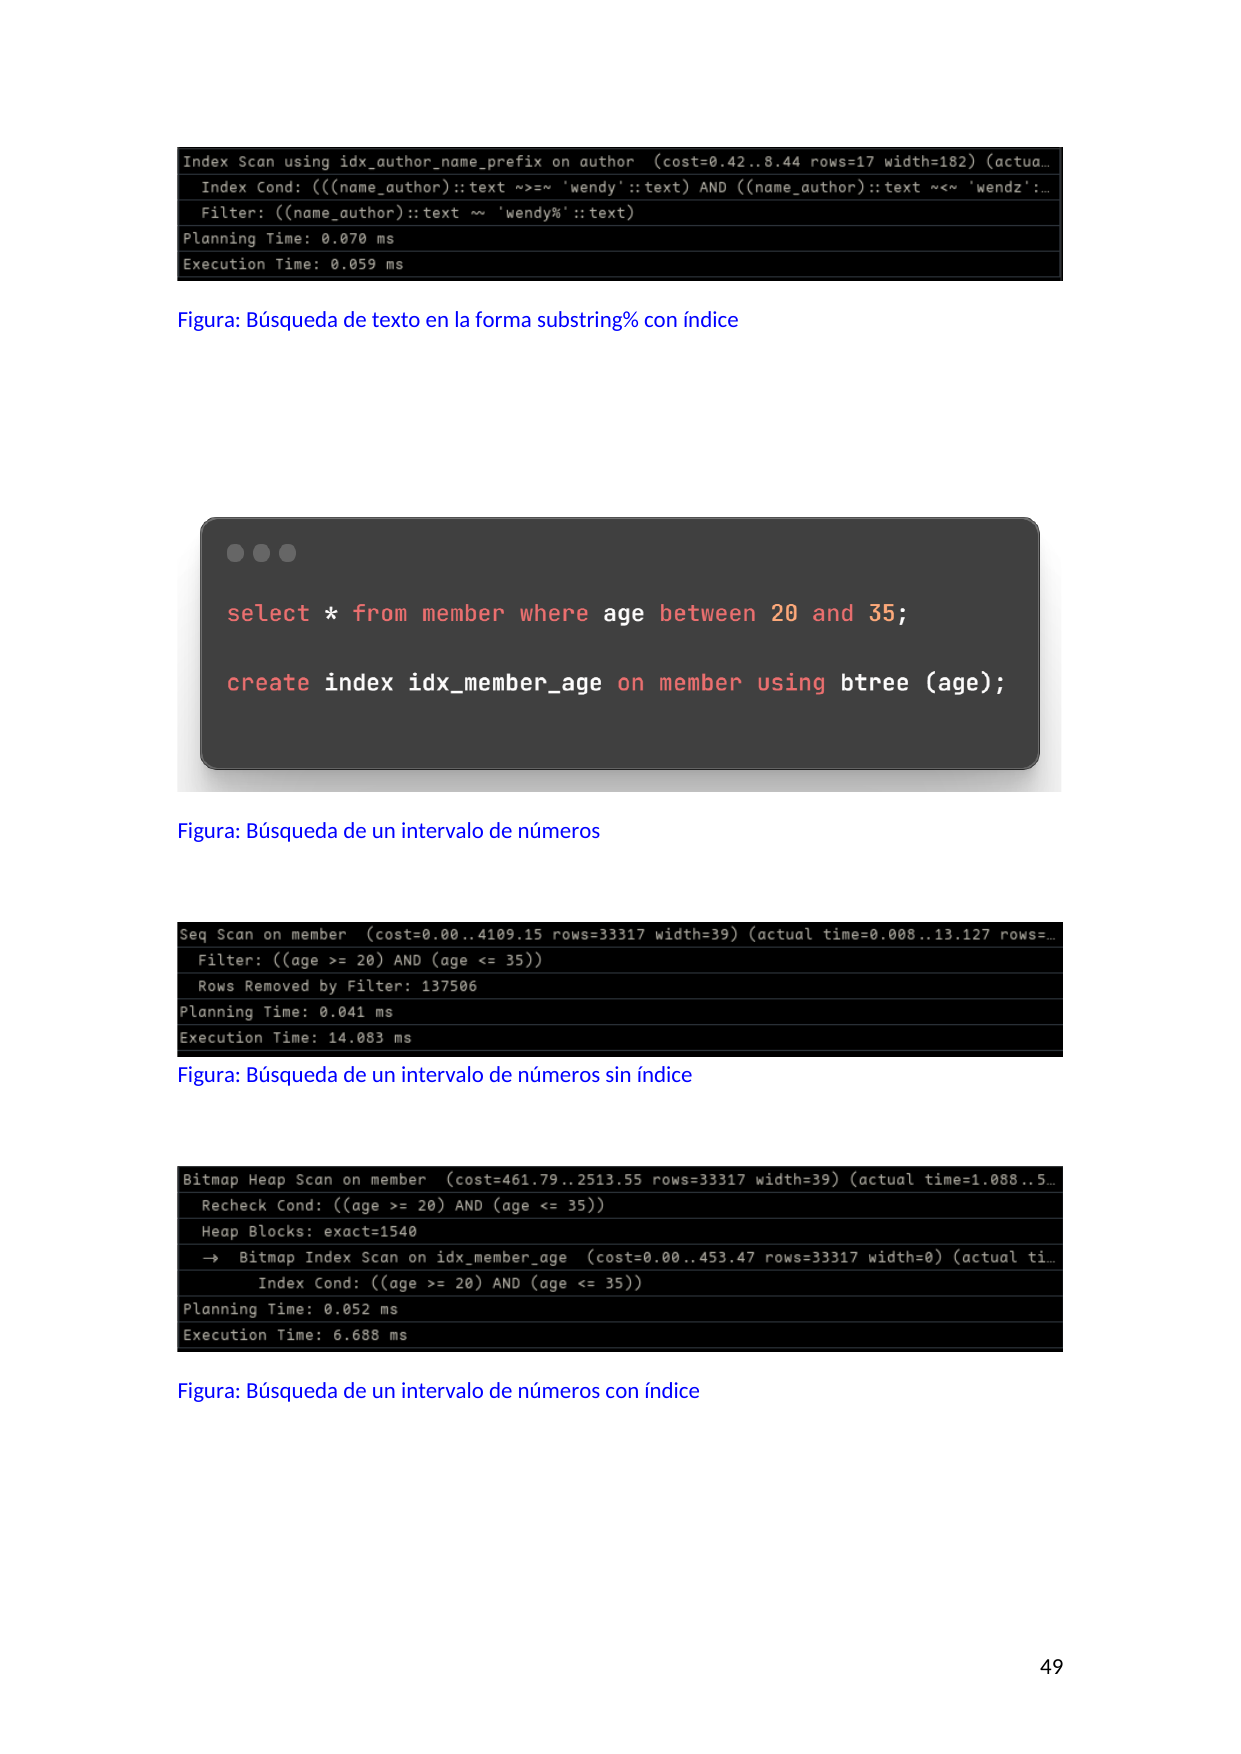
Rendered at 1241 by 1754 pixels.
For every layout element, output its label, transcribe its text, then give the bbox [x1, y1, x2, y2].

picture [177, 494, 1062, 792]
picture [177, 147, 1063, 281]
text Figura: Búsqueda de un intervalo de números sin índice [177, 1057, 1063, 1088]
text Figura: Búsqueda de un intervalo de números [177, 816, 1063, 844]
picture [177, 922, 1063, 1057]
text Figura: Búsqueda de un intervalo de números con índice [177, 1376, 1063, 1404]
text Figura: Búsqueda de texto en la forma substring% con índice [177, 305, 1063, 333]
picture [177, 1166, 1063, 1352]
